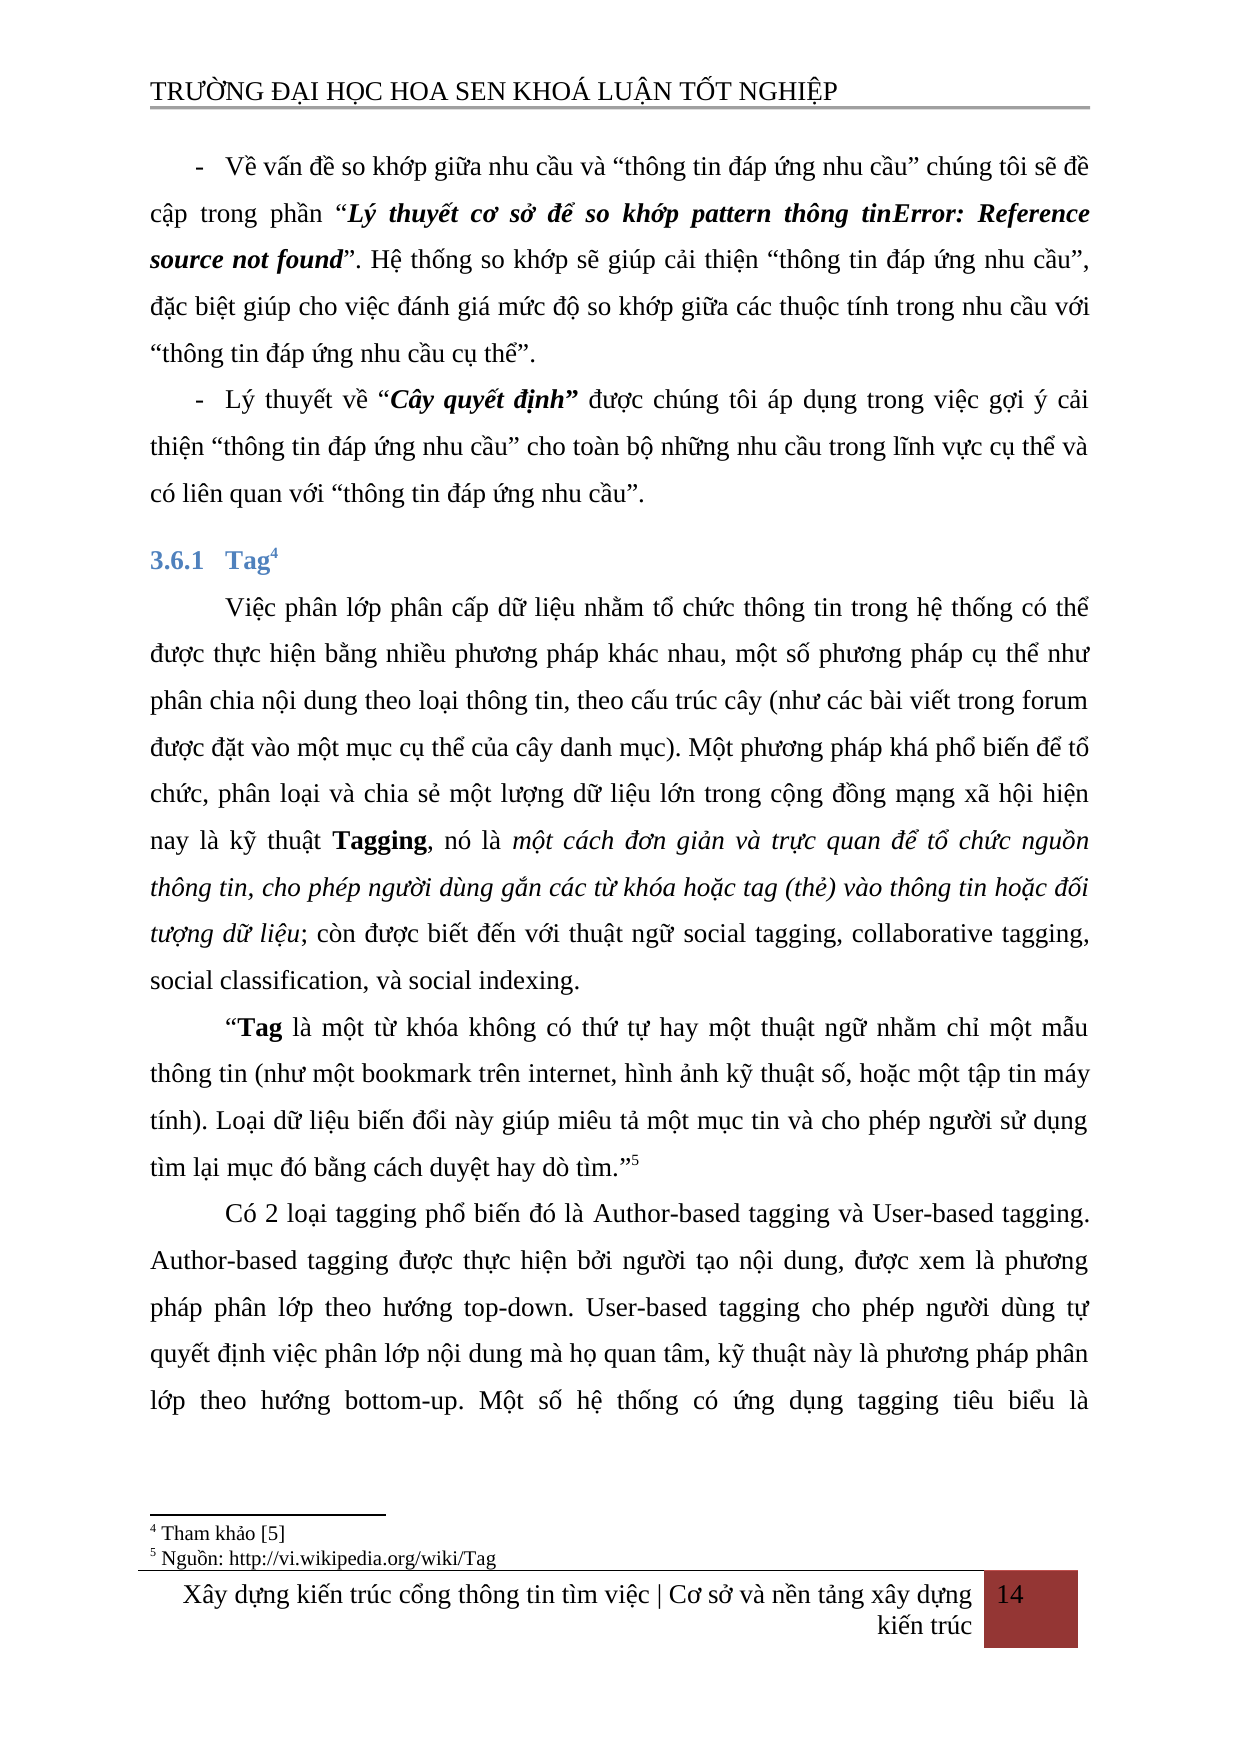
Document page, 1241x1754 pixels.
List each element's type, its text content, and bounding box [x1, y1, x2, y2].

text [150, 1197, 1090, 1415]
text “Tag là một từ khóa không có thứ tự hay một thuật ngữ nhằm chỉ một mẫu thông tin (như một bookmark trên internet, hình ảnh kỹ thuật số, hoặc một tập tin máy tính). Loại dữ liệu biến đổi này giúp miêu tả một mục tin và cho phép người sử dụng tìm lại mục đó bằng cách duyệt hay dò tìm.” [150, 1011, 1090, 1182]
list Lý thuyết về “Cây quyết định” được chúng tôi áp dụng trong việc gợi ý cải thiện “thông tin đáp ứng nhu cầu” cho toàn bộ những nhu cầu trong lĩnh vực cụ thể và có liên quan với “thông tin đáp ứng nhu cầu”. [150, 383, 1090, 508]
text Việc phân lớp phân cấp dữ liệu nhằm tổ chức thông tin trong hệ thống có thể được thực hiện bằng nhiều phương pháp khác nhau, một số phương pháp cụ thể như phân chia nội dung theo loại thông tin, theo cấu trúc cây (như các bài viết trong forum được đặt vào một mục cụ thể của cây danh mục). Một phương pháp khá phổ biến để tổ chức, phân loại và chia sẻ một lượng dữ liệu lớn trong cộng đồng mạng xã hội hiện nay là kỹ thuật Tagging, nó là một cách đơn giản và trực quan để tổ chức nguồn thông tin, cho phép người dùng gắn các từ khóa hoặc tag (thẻ) vào thông tin hoặc đối tượng dữ liệu; còn được biết đến với thuật ngữ social tagging, collaborative tagging, social classification, và social indexing. [150, 591, 1090, 995]
subtitle Tag [150, 544, 1090, 575]
